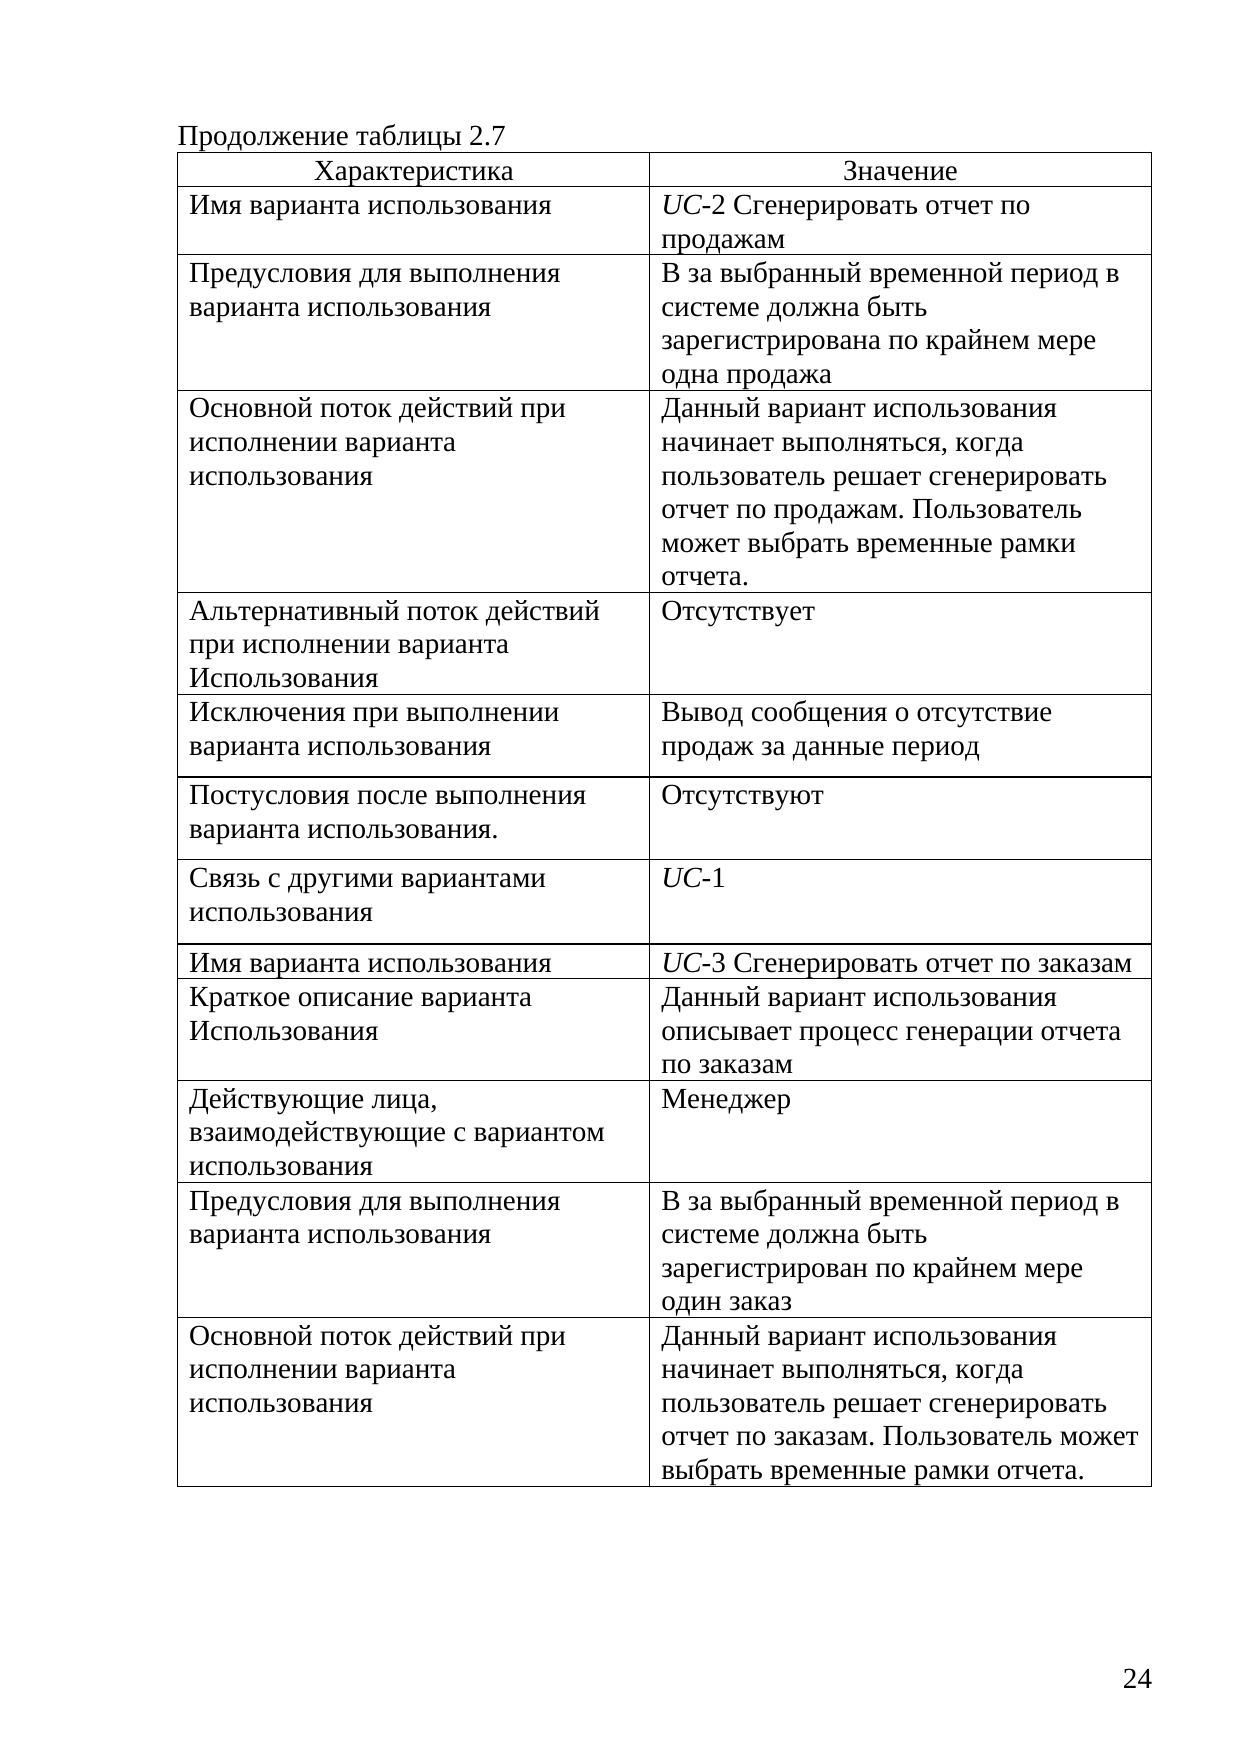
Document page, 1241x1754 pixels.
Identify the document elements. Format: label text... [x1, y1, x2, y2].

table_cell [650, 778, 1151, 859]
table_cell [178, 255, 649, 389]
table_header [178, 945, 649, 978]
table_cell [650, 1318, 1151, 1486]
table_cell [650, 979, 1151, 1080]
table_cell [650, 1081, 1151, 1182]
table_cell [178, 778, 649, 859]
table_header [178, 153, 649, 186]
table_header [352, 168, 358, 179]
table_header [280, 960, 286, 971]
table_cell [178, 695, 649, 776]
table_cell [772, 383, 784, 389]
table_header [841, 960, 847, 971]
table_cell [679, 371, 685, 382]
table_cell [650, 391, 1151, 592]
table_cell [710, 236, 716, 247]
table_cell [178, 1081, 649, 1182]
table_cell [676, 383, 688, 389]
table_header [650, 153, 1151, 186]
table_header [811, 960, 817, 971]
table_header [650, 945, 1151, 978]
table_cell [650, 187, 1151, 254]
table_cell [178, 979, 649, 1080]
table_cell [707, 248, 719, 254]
text Продолжение таблицы 2.7 [177, 118, 1152, 152]
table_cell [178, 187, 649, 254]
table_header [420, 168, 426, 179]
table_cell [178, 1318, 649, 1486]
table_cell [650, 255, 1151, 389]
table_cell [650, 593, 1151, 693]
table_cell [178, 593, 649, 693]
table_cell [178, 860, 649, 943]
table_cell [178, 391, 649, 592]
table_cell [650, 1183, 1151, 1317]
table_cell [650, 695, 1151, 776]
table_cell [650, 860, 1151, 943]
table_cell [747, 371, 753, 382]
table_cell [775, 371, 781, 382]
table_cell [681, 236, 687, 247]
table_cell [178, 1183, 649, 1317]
